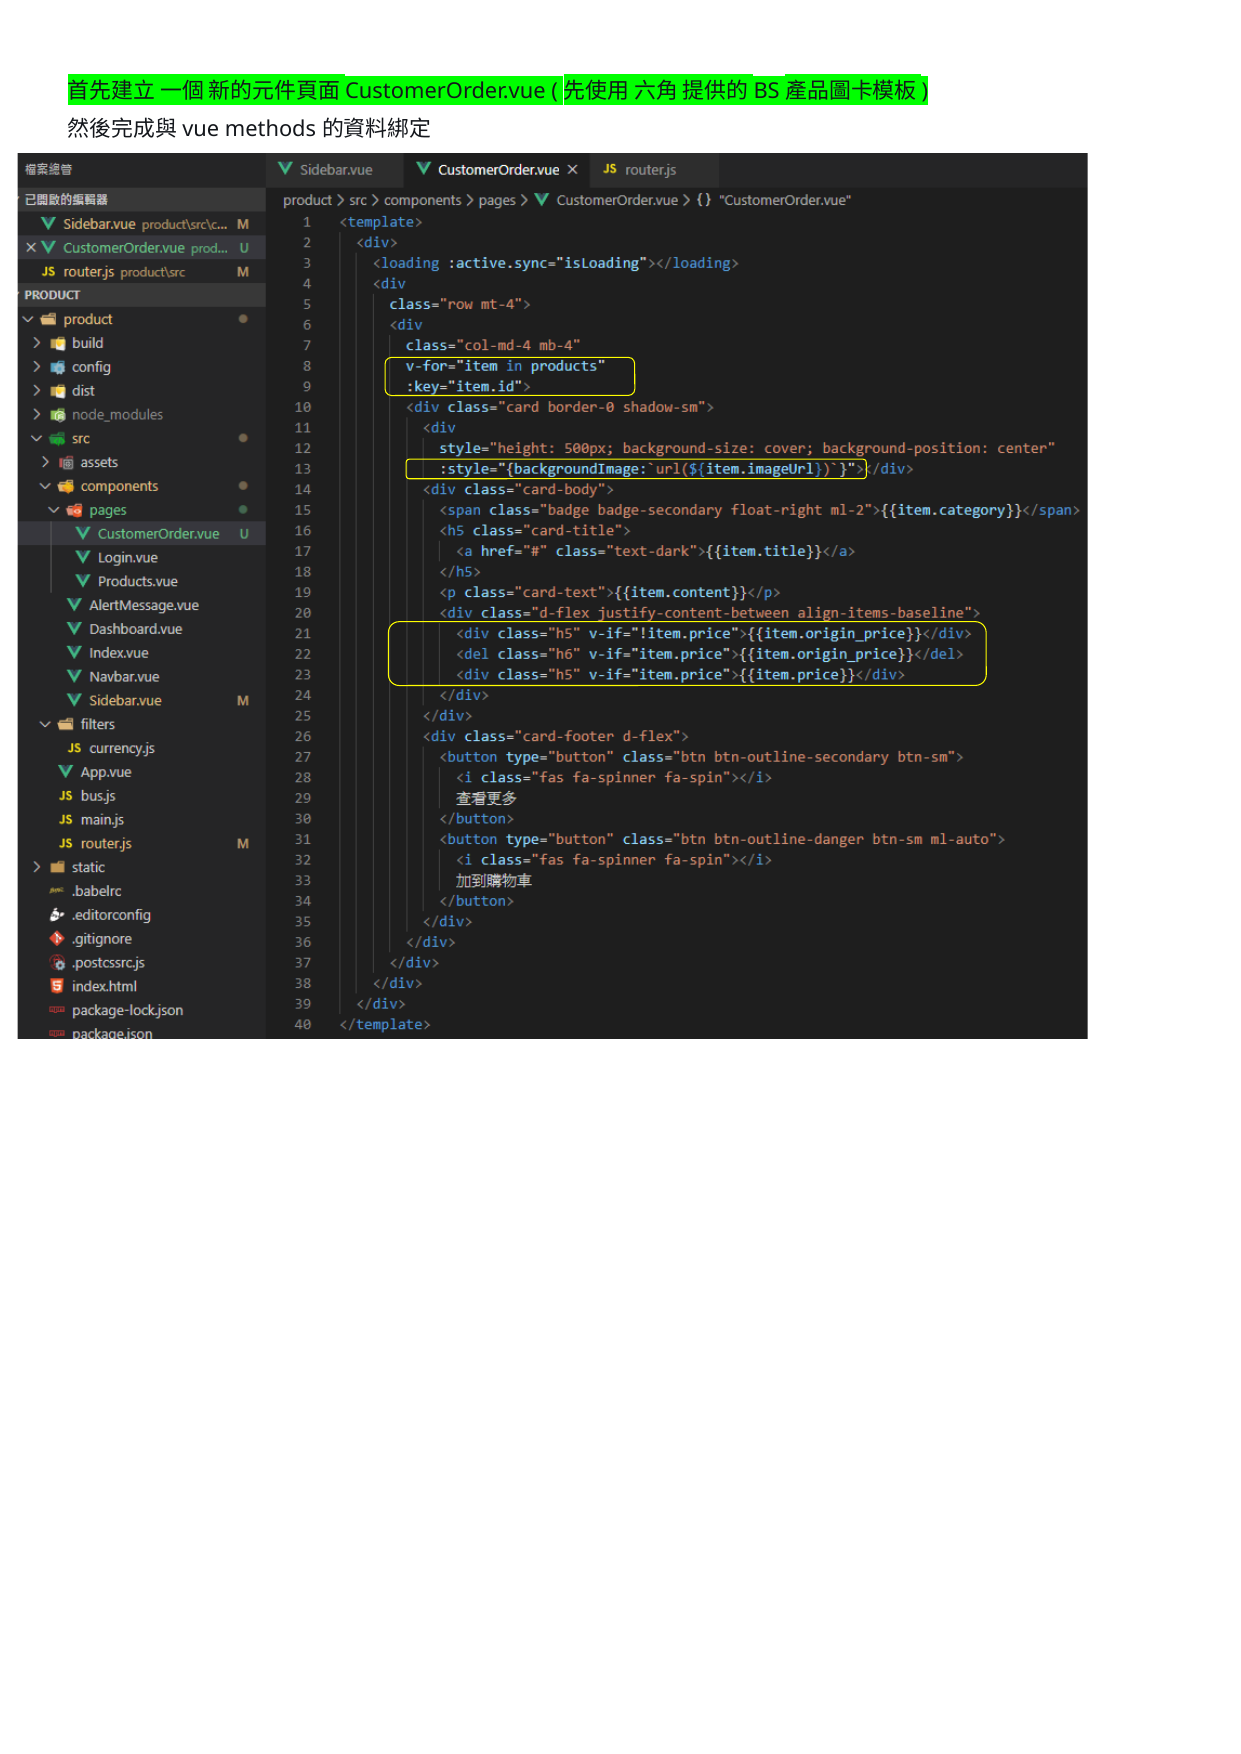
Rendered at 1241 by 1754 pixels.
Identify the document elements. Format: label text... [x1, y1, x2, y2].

text 首先建立 一個 新的元件頁面 CustomerOrder.vue ( 先使用 六角 提供的 BS 產品圖卡模板 ) [18, 71, 1222, 108]
text 然後完成與 vue methods 的資料綁定 [18, 108, 1222, 146]
